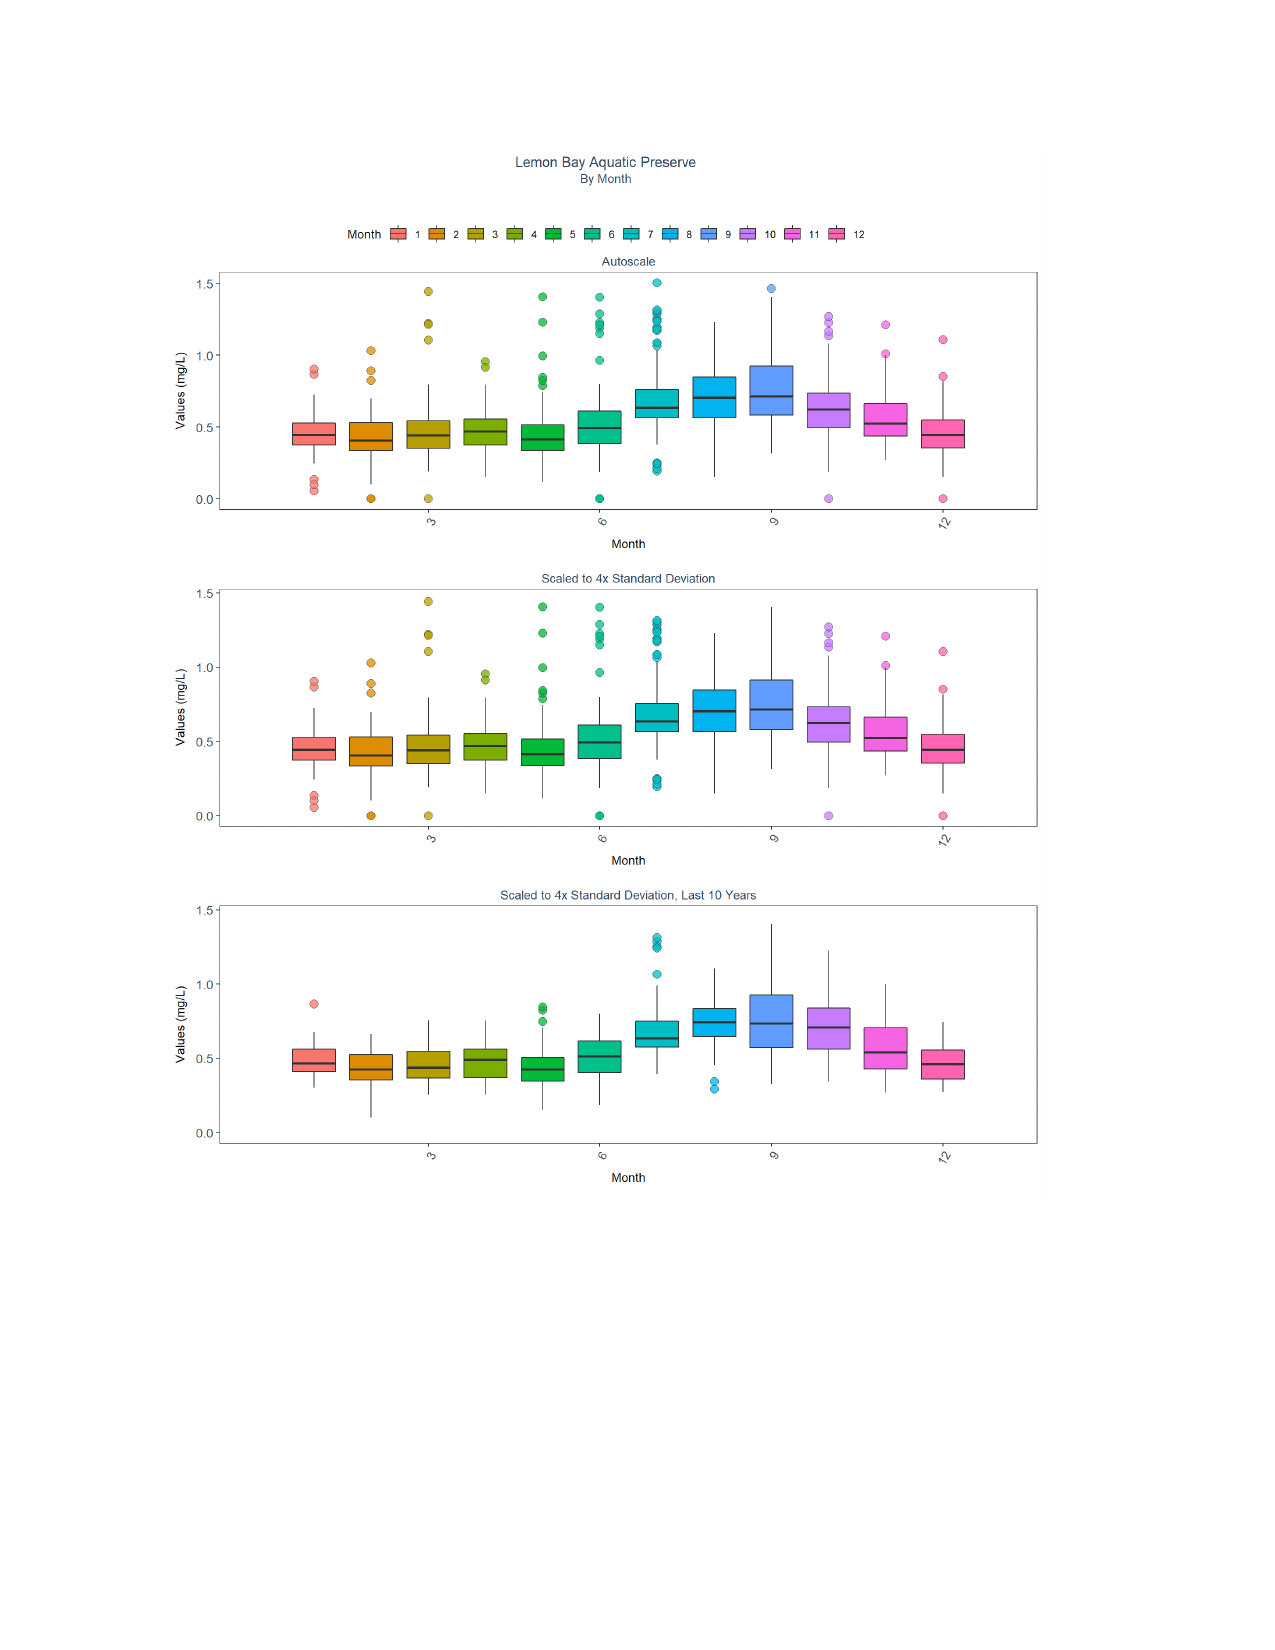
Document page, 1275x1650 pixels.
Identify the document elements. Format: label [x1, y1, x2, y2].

picture [168, 150, 1044, 1200]
